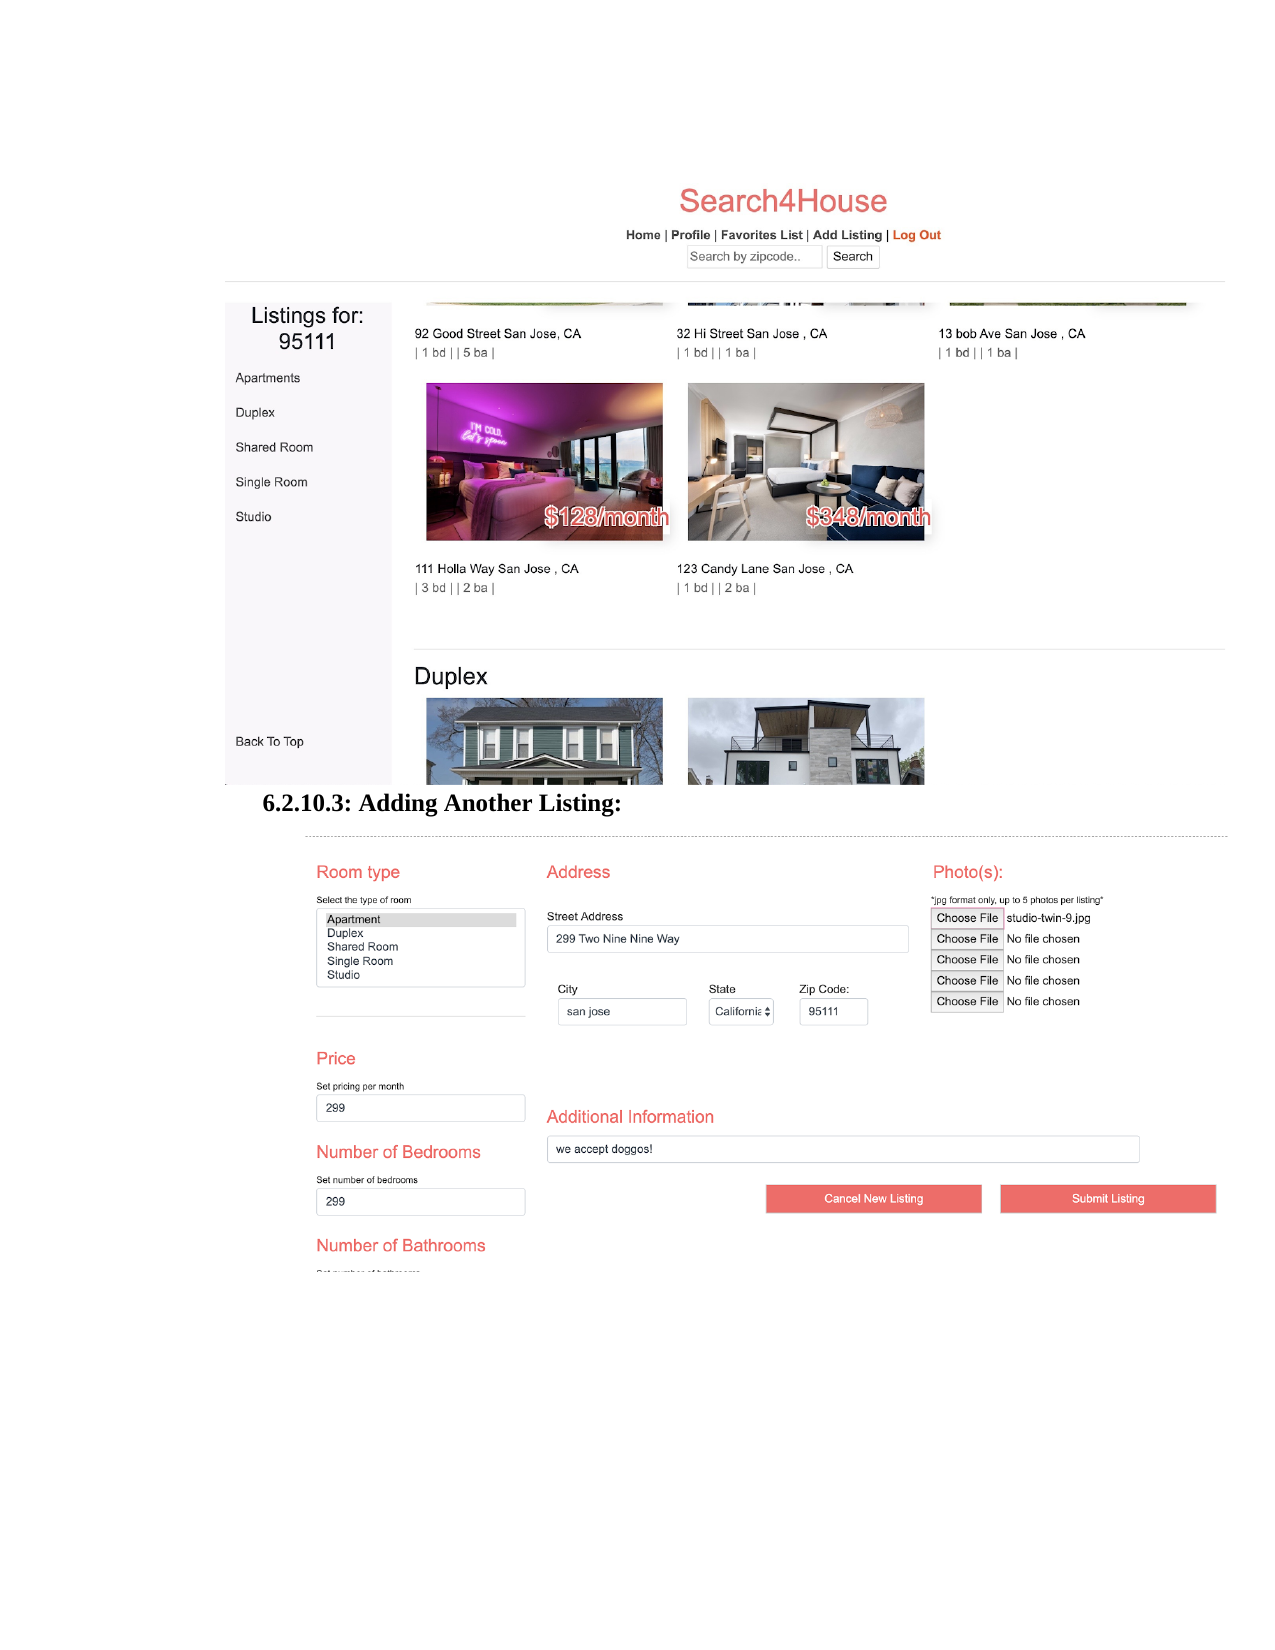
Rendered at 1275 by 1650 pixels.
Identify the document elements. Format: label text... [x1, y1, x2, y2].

list 6.2.10.3: Adding Another Listing: [262, 788, 1125, 817]
picture [262, 820, 1266, 1272]
picture [225, 183, 1225, 785]
